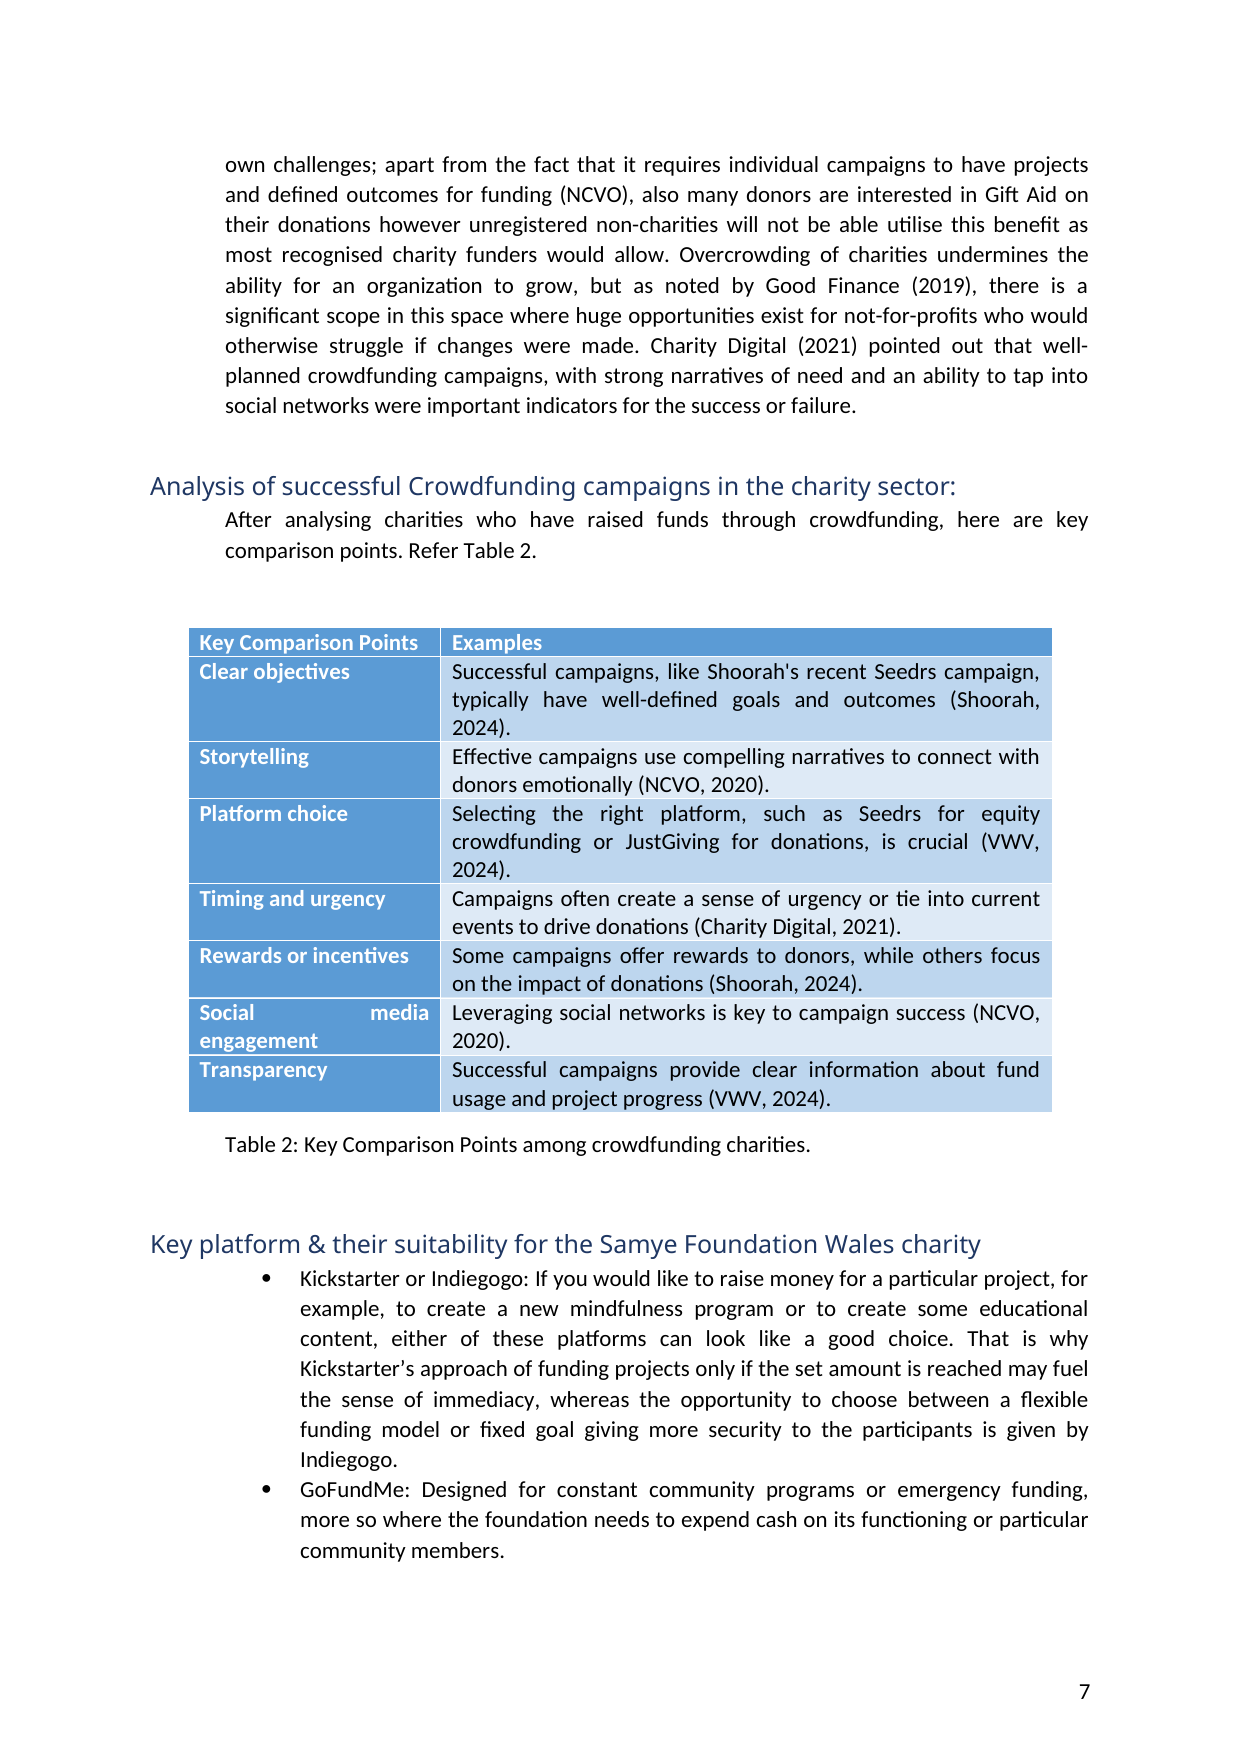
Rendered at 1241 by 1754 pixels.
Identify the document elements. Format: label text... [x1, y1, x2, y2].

table_cell Leveraging social networks is key to campaign success (NCVO, 2020). [441, 999, 1052, 1054]
table_cell Selecting the right platform, such as Seedrs for equity crowdfunding or JustGiving for donations, is crucial (VWV, 2024). [441, 799, 1052, 883]
table_header Key Comparison Points [189, 628, 440, 656]
text Table 2: Key Comparison Points among crowdfunding charities. [150, 613, 1090, 1159]
table_cell Rewards or incentives [189, 941, 440, 997]
list After analysing charities who have raised funds through crowdfunding, here are key comparison points. Refer Table 2. [225, 506, 1090, 564]
table_cell Storytelling [189, 742, 440, 798]
subtitle Analysis of successful Crowdfunding campaigns in the charity sector: [150, 469, 1090, 503]
table_cell Campaigns often create a sense of urgency or tie into current events to drive donations (Charity Digital, 2021). [441, 884, 1052, 940]
table_cell Platform choice [189, 799, 440, 883]
table_header Examples [441, 628, 1052, 656]
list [225, 150, 1090, 420]
table_cell Successful campaigns, like Shoorah's recent Seedrs campaign, typically have well-defined goals and outcomes (Shoorah, 2024). [441, 657, 1052, 741]
table_cell Clear objectives [189, 657, 440, 741]
subtitle Key platform & their suitability for the Samye Foundation Wales charity [150, 1227, 1090, 1261]
table_cell Successful campaigns provide clear information about fund usage and project progress (VWV, 2024). [441, 1056, 1052, 1112]
table_cell Social media engagement [189, 999, 440, 1054]
table_cell Transparency [189, 1056, 440, 1112]
list GoFundMe: Designed for constant community programs or emergency funding, more so where the foundation needs to expend cash on its functioning or particular community members. [262, 1475, 1090, 1564]
table_cell Timing and urgency [189, 884, 440, 940]
table_cell Effective campaigns use compelling narratives to connect with donors emotionally (NCVO, 2020). [441, 742, 1052, 798]
table_cell Some campaigns offer rewards to donors, while others focus on the impact of donations (Shoorah, 2024). [441, 941, 1052, 997]
list Kickstarter or Indiegogo: If you would like to raise money for a particular project, for example, to create a new mindfulness program or to create some educational content, either of these platforms can look like a good choice. That is why Kickstarter’s approach of funding projects only if the set amount is reached may fuel the sense of immediacy, whereas the opportunity to choose between a flexible funding model or fixed goal giving more security to the participants is given by Indiegogo. [262, 1264, 1090, 1473]
